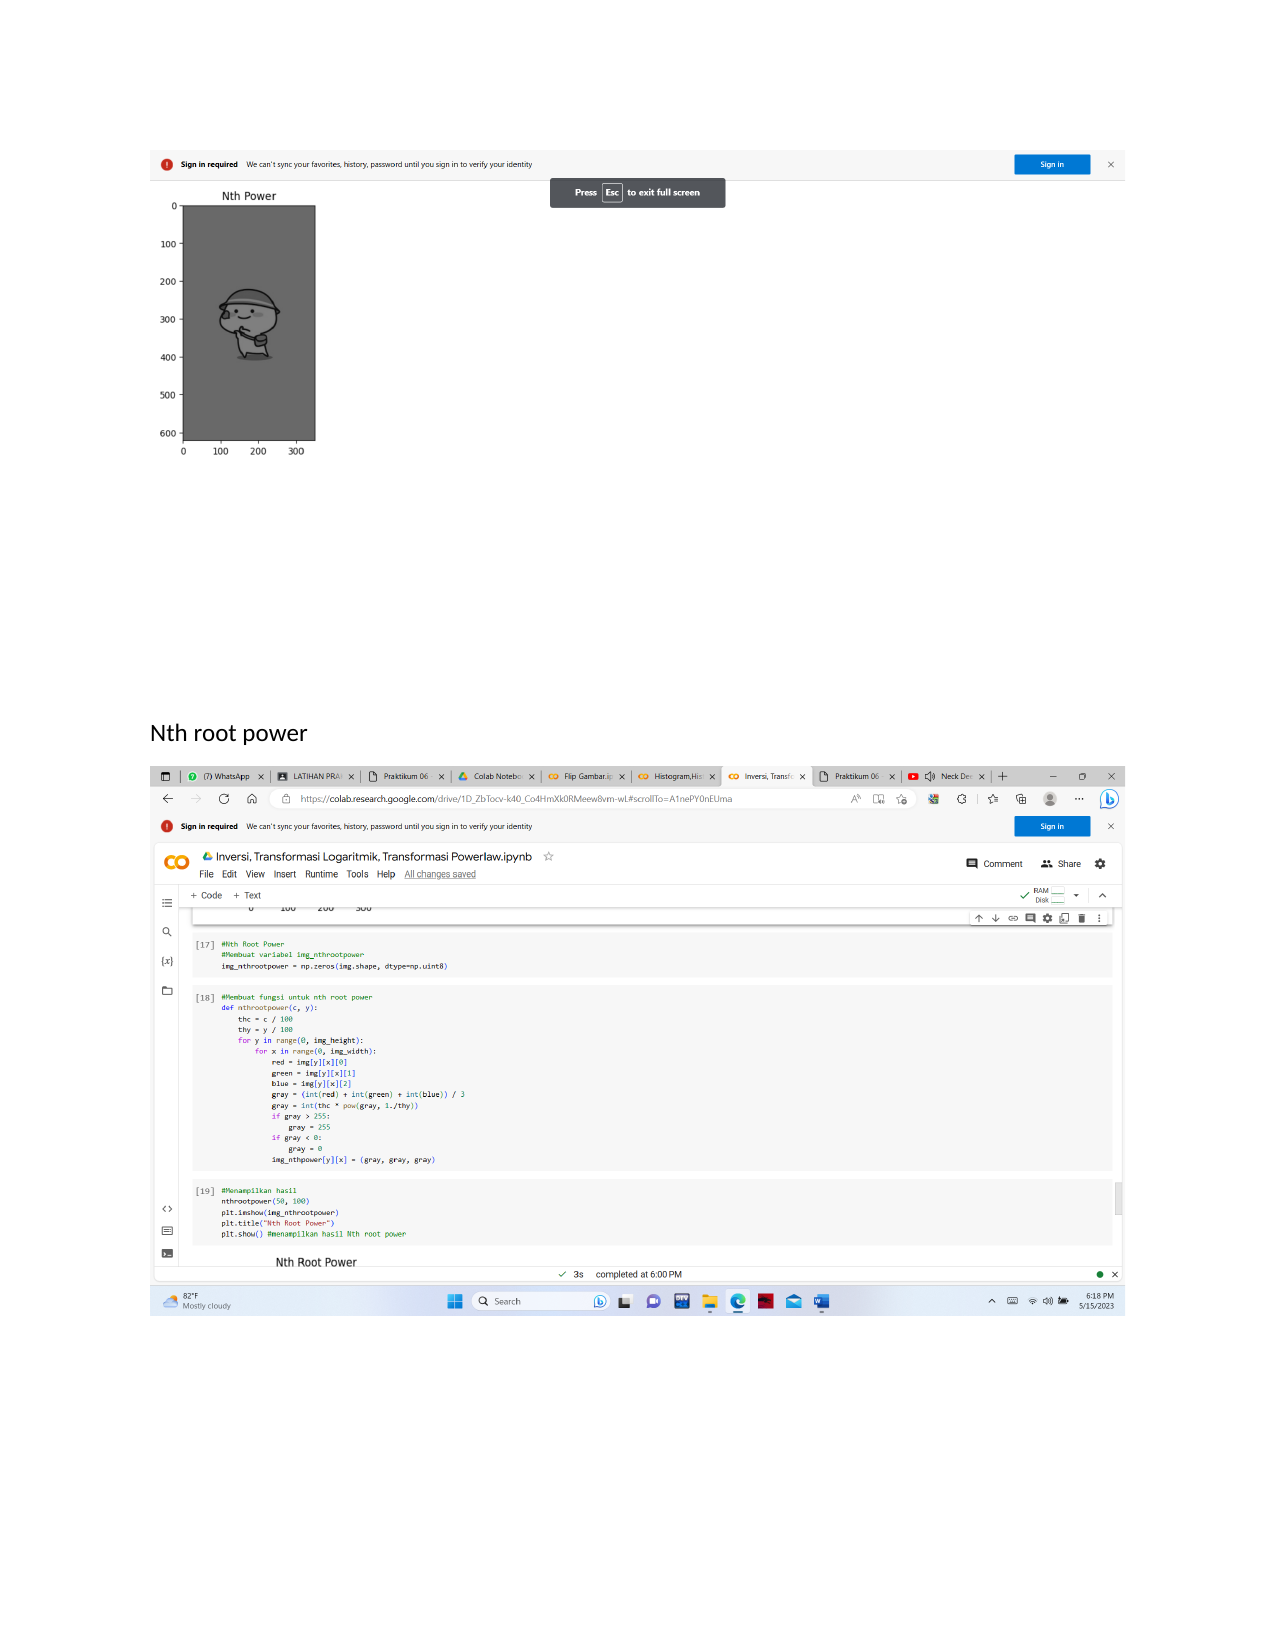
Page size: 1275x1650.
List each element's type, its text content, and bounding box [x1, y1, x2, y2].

picture [150, 150, 1125, 699]
text Nth root power [150, 717, 1125, 748]
picture [150, 766, 1125, 1316]
